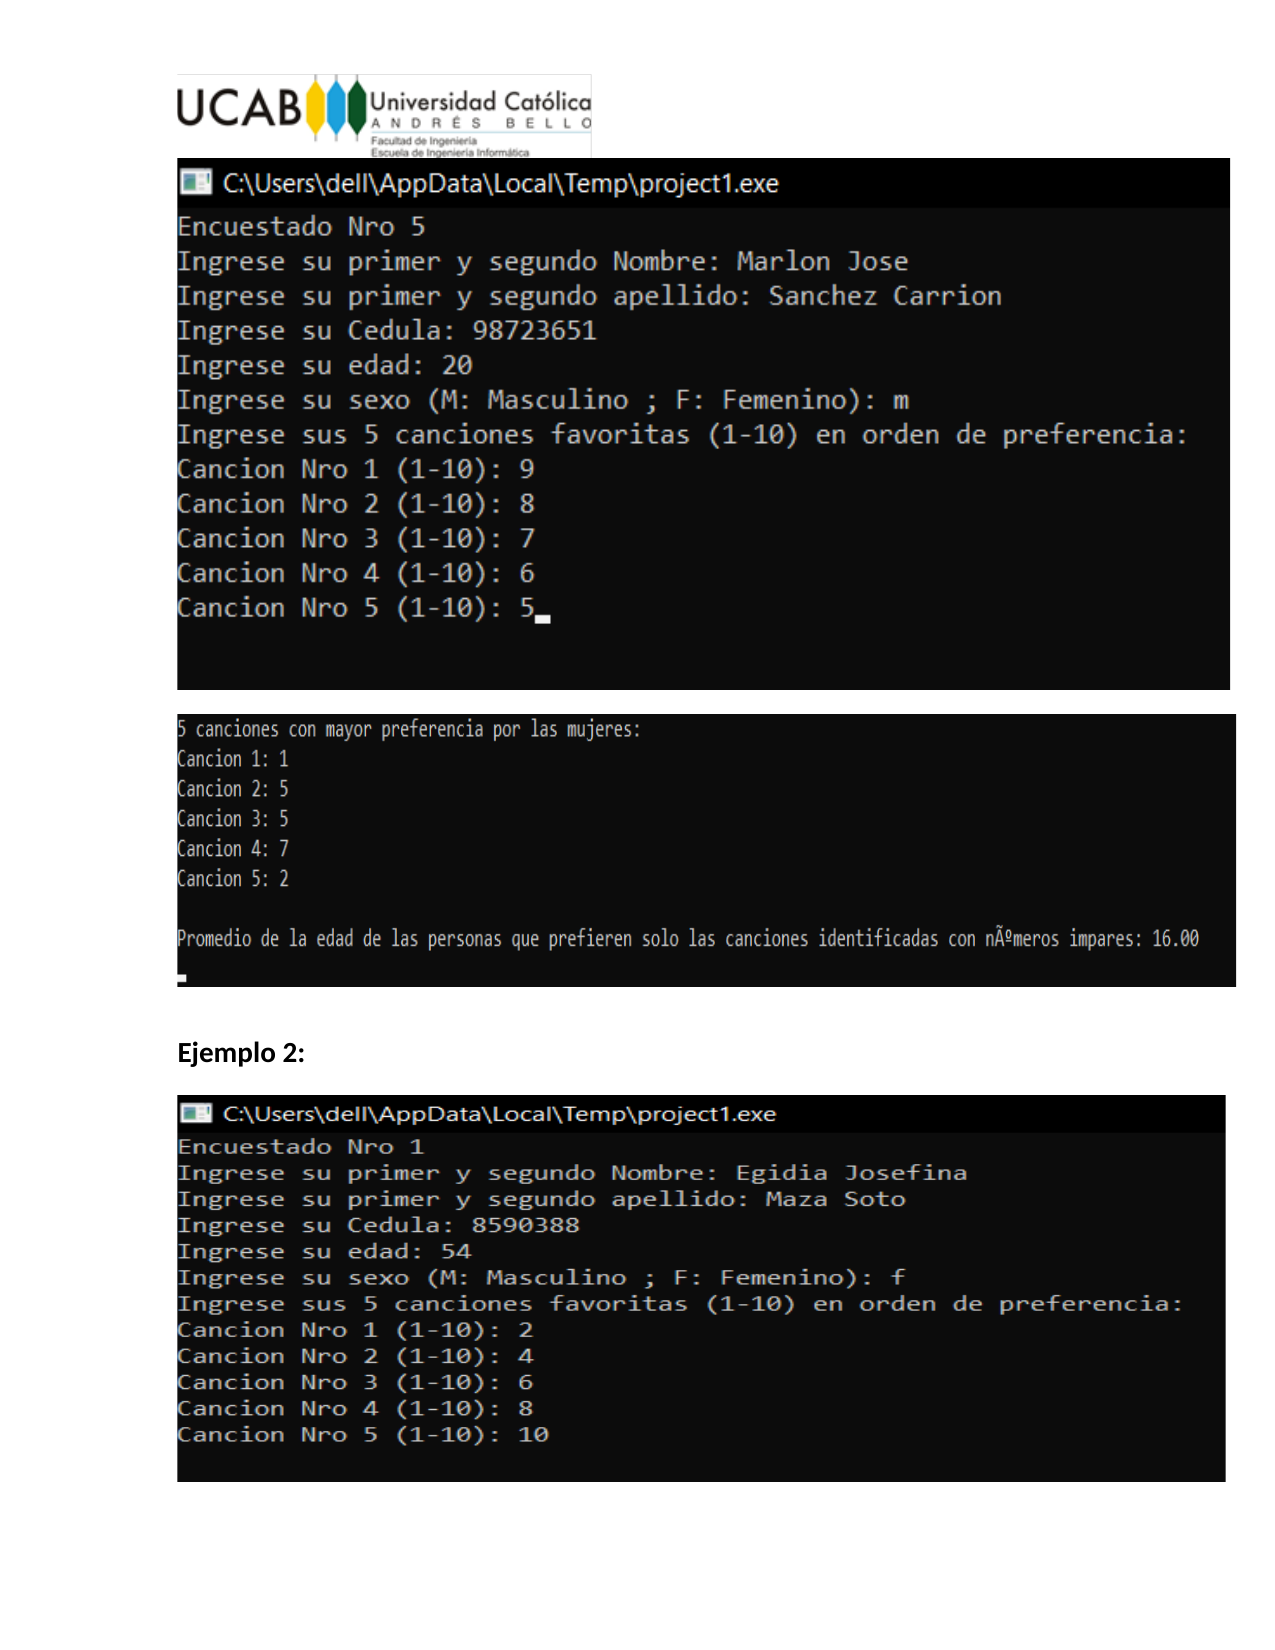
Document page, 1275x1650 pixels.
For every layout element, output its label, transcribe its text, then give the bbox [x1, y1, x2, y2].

picture [177, 714, 1237, 987]
picture [177, 73, 1231, 690]
text Ejemplo 2: [177, 1034, 1098, 1070]
picture [177, 1095, 1226, 1482]
